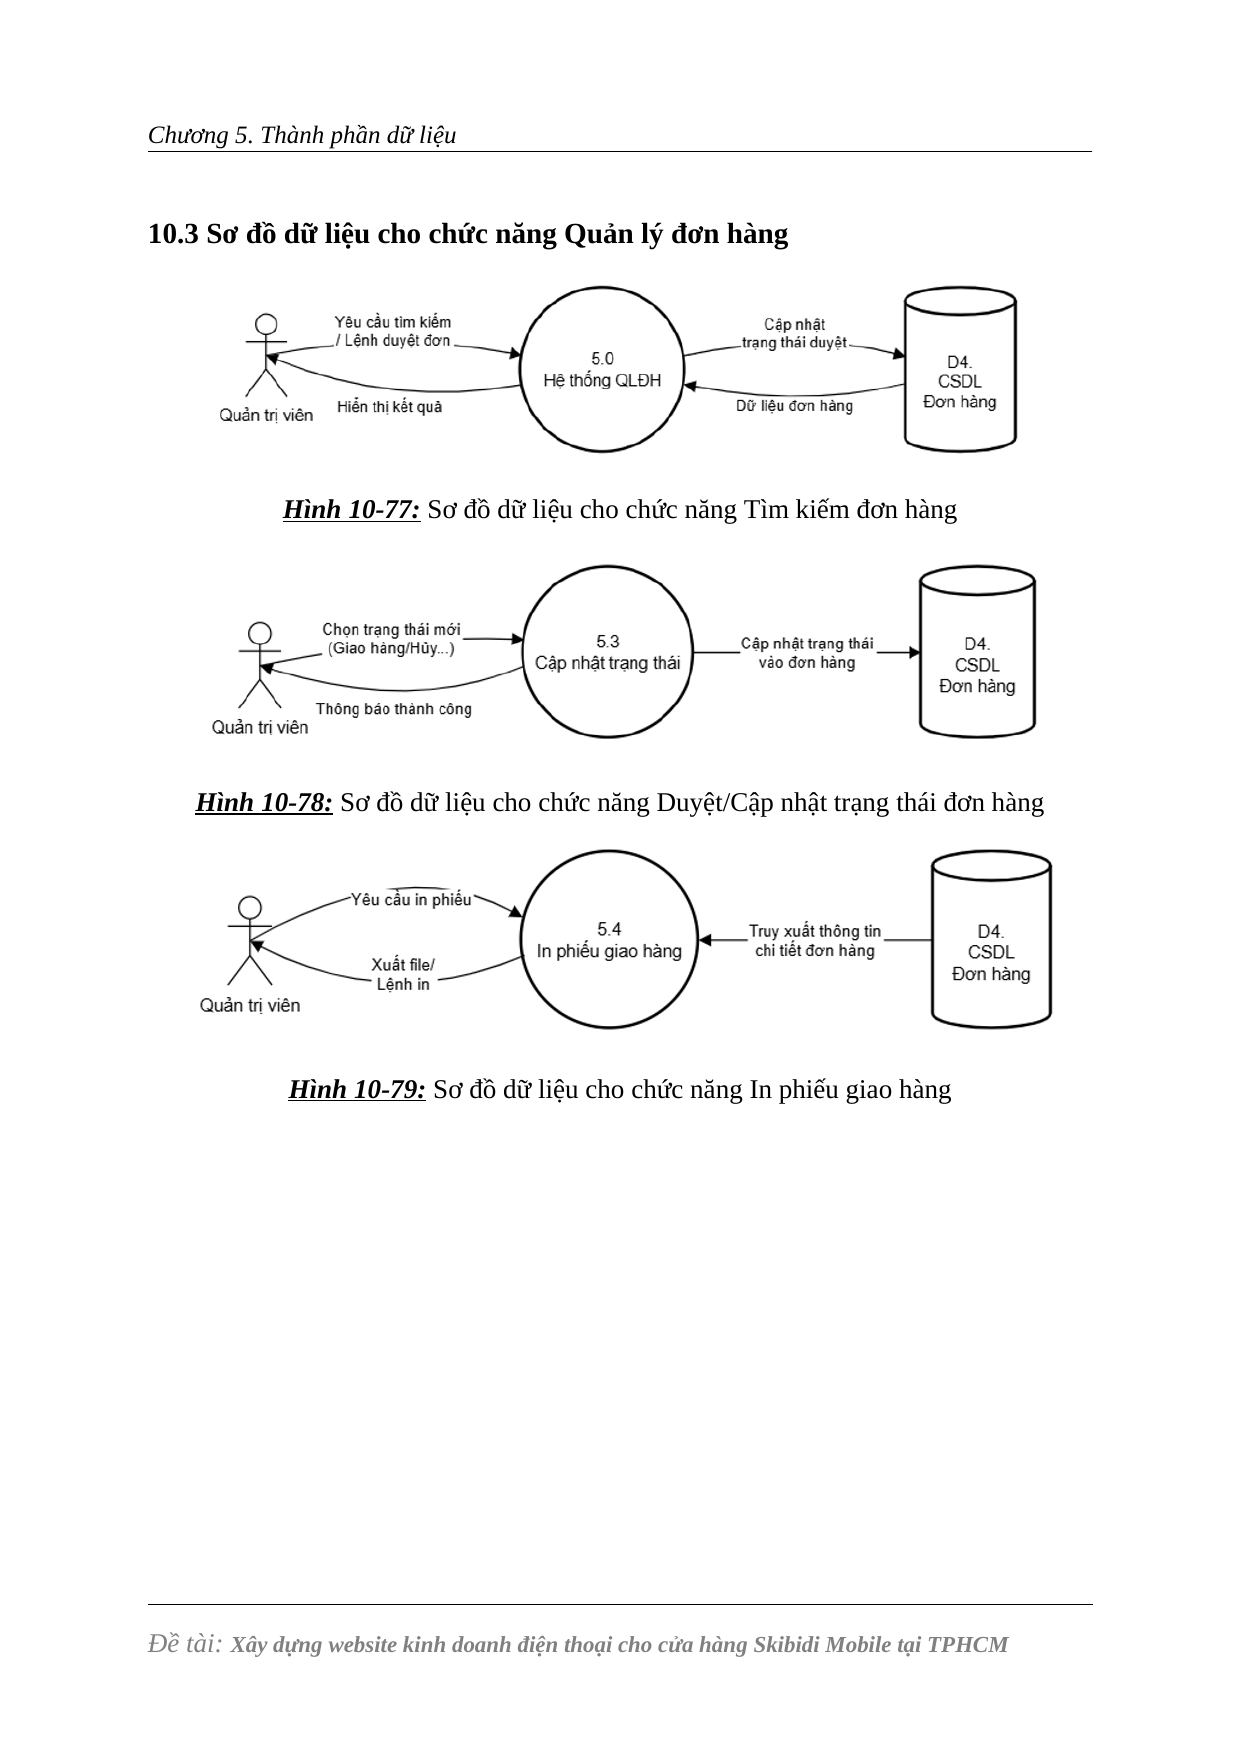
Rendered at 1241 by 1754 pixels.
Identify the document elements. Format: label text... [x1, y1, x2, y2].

picture [191, 552, 1050, 765]
picture [174, 845, 1066, 1051]
subtitle Sơ đồ dữ liệu cho chức năng Quản lý đơn hàng [148, 207, 1092, 253]
picture [207, 277, 1033, 472]
